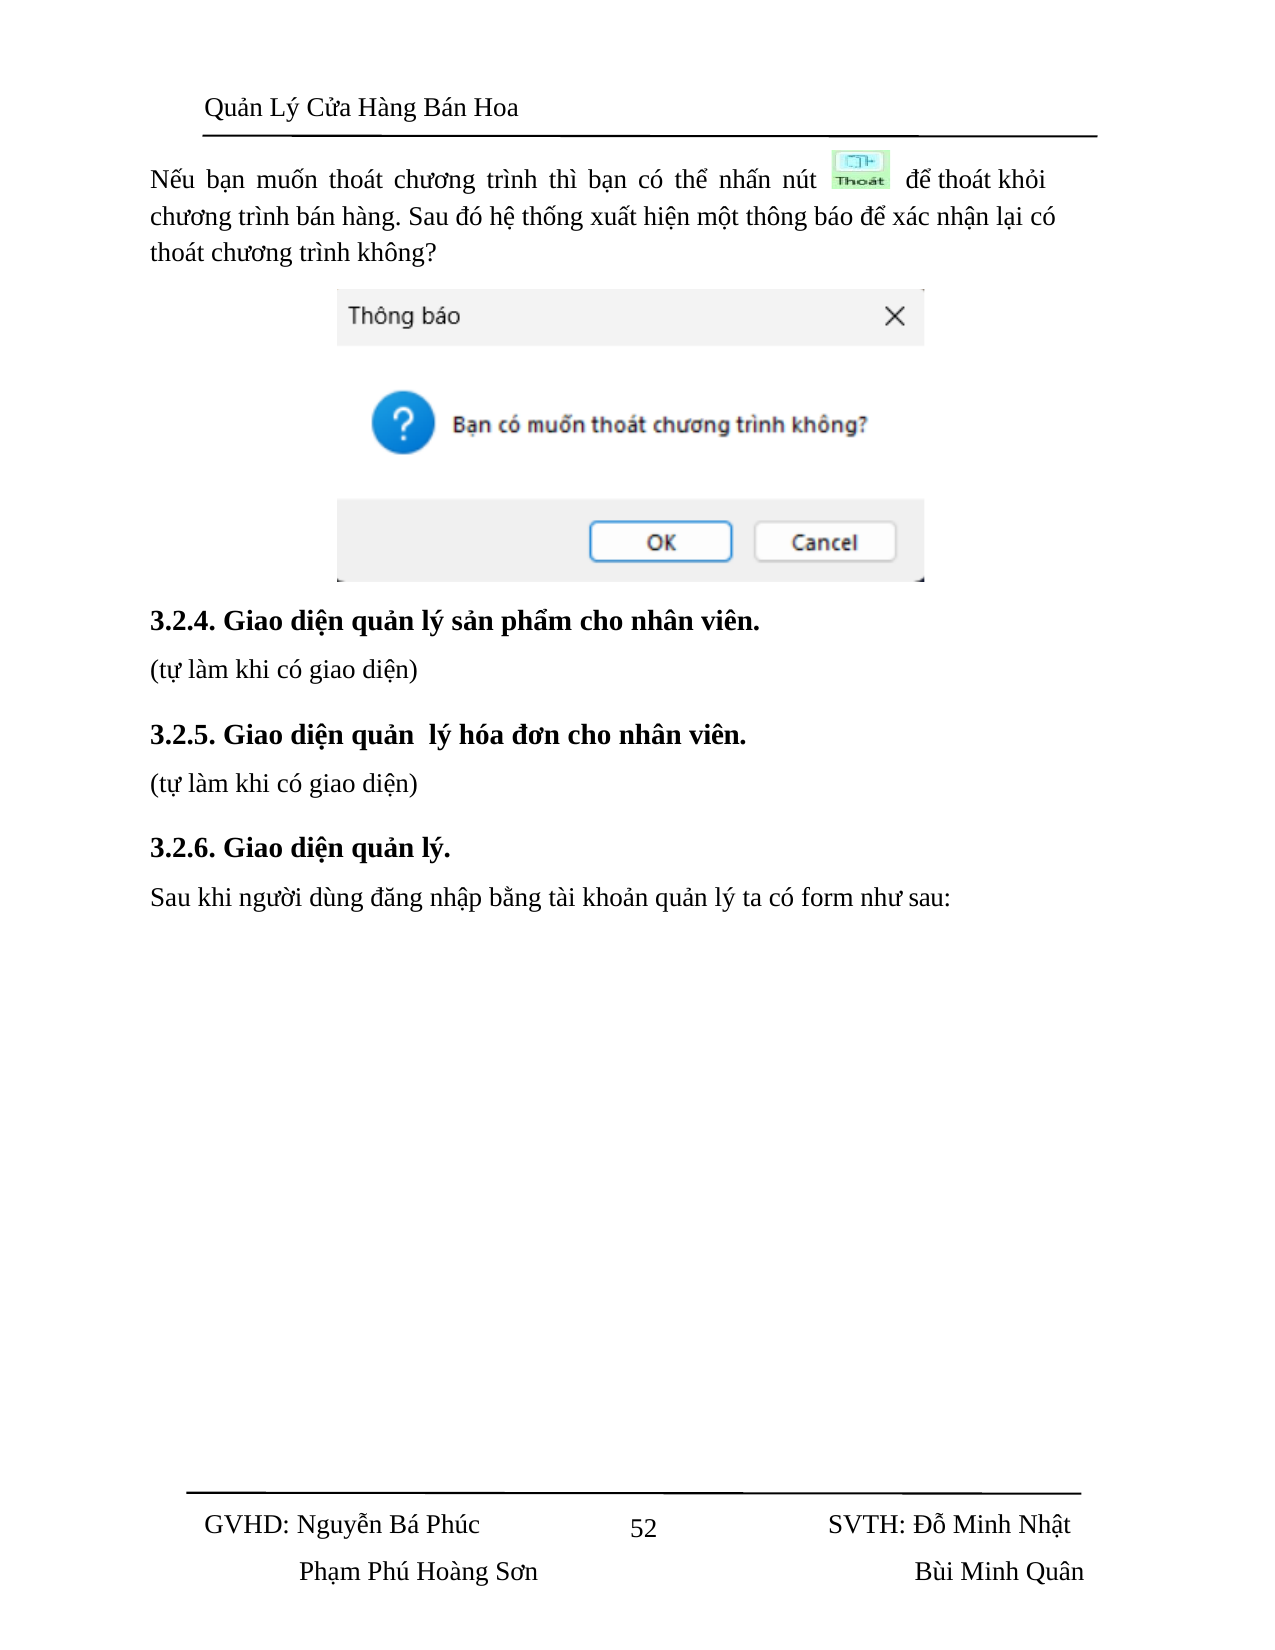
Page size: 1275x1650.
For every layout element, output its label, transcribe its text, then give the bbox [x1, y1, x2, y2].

subtitle Giao diện quản lý. [150, 830, 1125, 864]
text (tự làm khi có giao diện) [150, 767, 1125, 798]
text Nếu bạn muốn thoát chương trình thì bạn có thể nhấn nút để thoát khỏi chương trình bán hàng. Sau đó hệ thống xuất hiện một thông báo để xác nhận lại có thoát chương trình không? [150, 150, 1111, 267]
text Sau khi người dùng đăng nhập bằng tài khoản quản lý ta có form như sau: [150, 881, 1125, 912]
subtitle Giao diện quản lý sản phẩm cho nhân viên. [150, 603, 1125, 637]
picture [337, 289, 925, 582]
picture [831, 150, 891, 189]
text (tự làm khi có giao diện) [150, 653, 1125, 684]
subtitle Giao diện quản lý hóa đơn cho nhân viên. [150, 717, 1125, 750]
